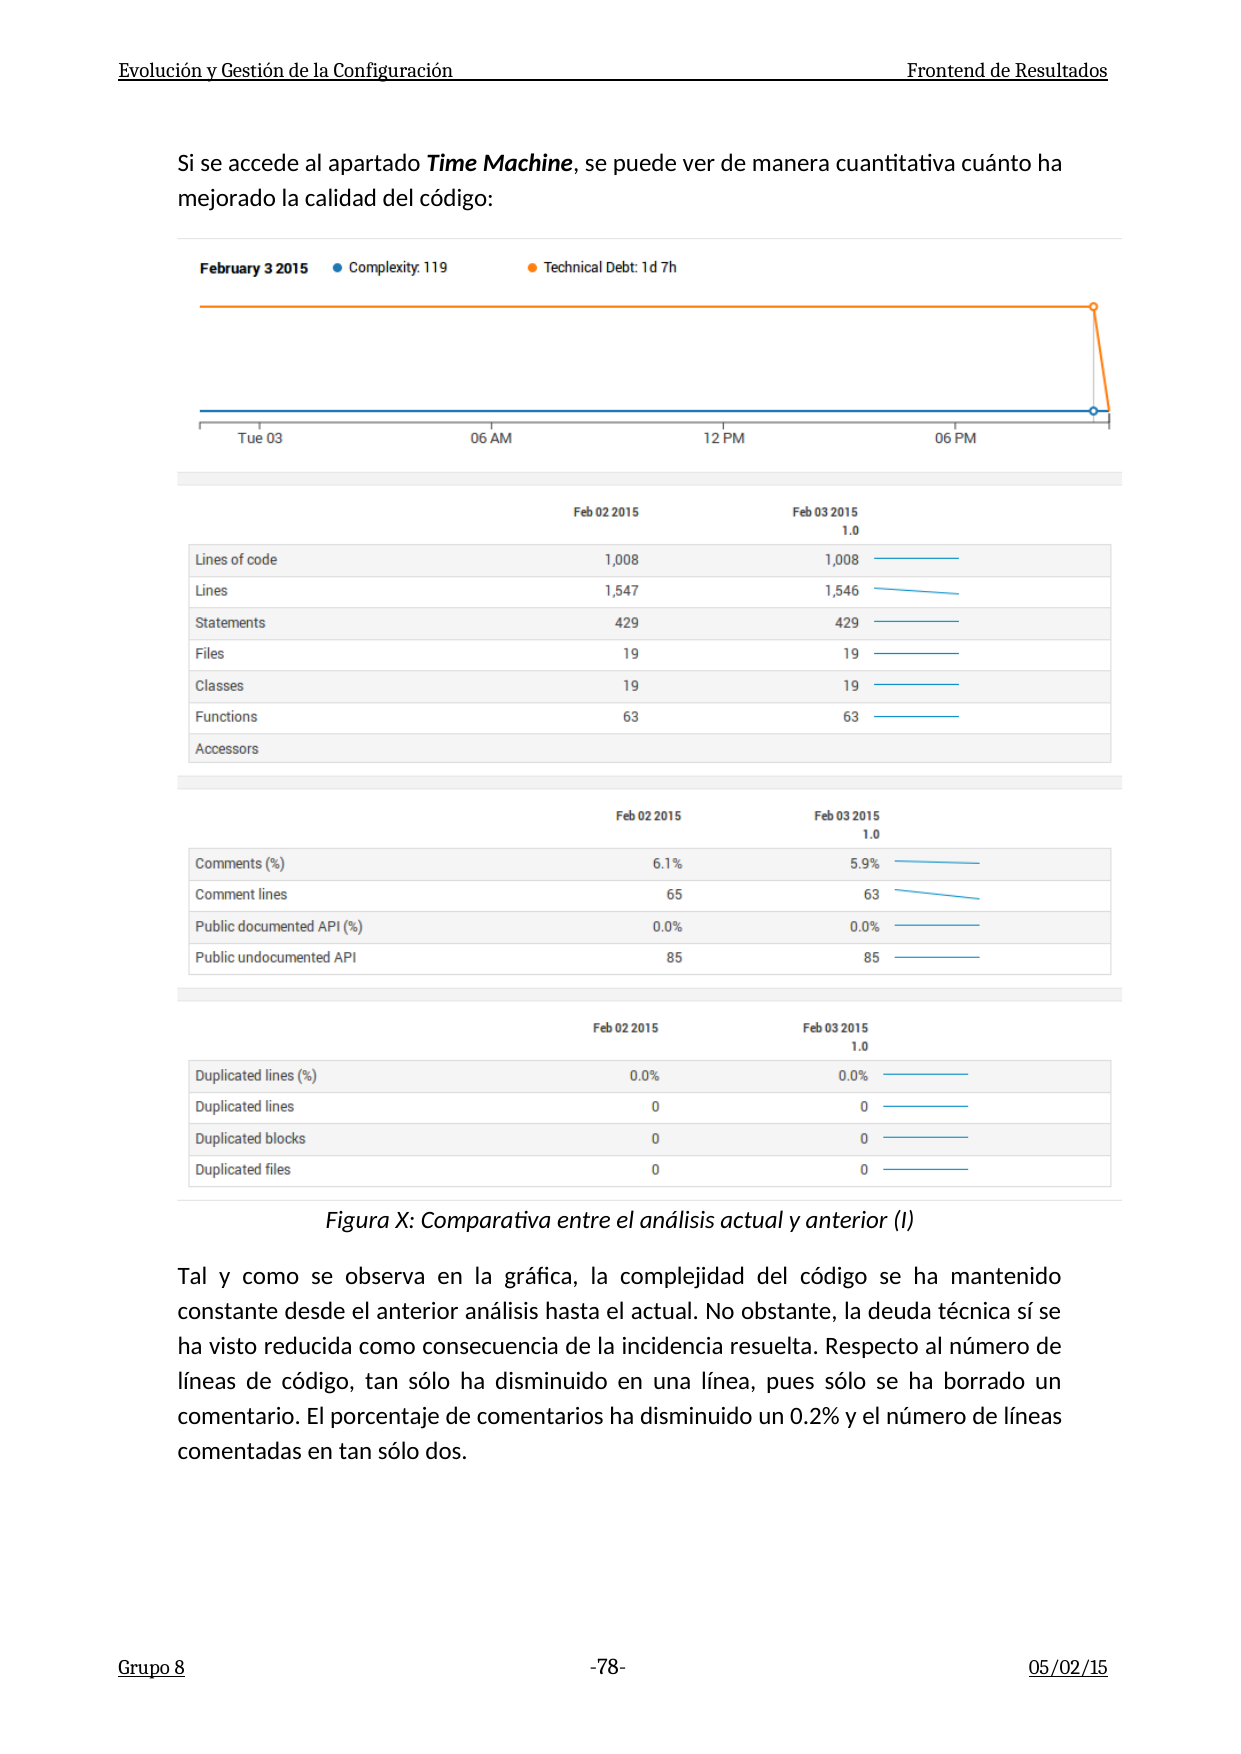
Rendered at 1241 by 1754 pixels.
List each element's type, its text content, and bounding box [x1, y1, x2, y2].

text Tal y como se observa en la gráfica, la complejidad del código se ha mantenido constante desde el anterior análisis hasta el actual. No obstante, la deuda técnica sí se ha visto reducida como consecuencia de la incidencia resuelta. Respecto al número de líneas de código, tan sólo ha disminuido en una línea, pues sólo se ha borrado un comentario. El porcentaje de comentarios ha disminuido un 0.2% y el número de líneas comentadas en tan sólo dos. [177, 1261, 1063, 1466]
text Si se accede al apartado Time Machine, se puede ver de manera cuantitativa cuánto ha mejorado la calidad del código: [177, 148, 1063, 213]
text Figura X: Comparativa entre el análisis actual y anterior (I) [177, 1205, 1063, 1235]
picture [177, 238, 1123, 1201]
